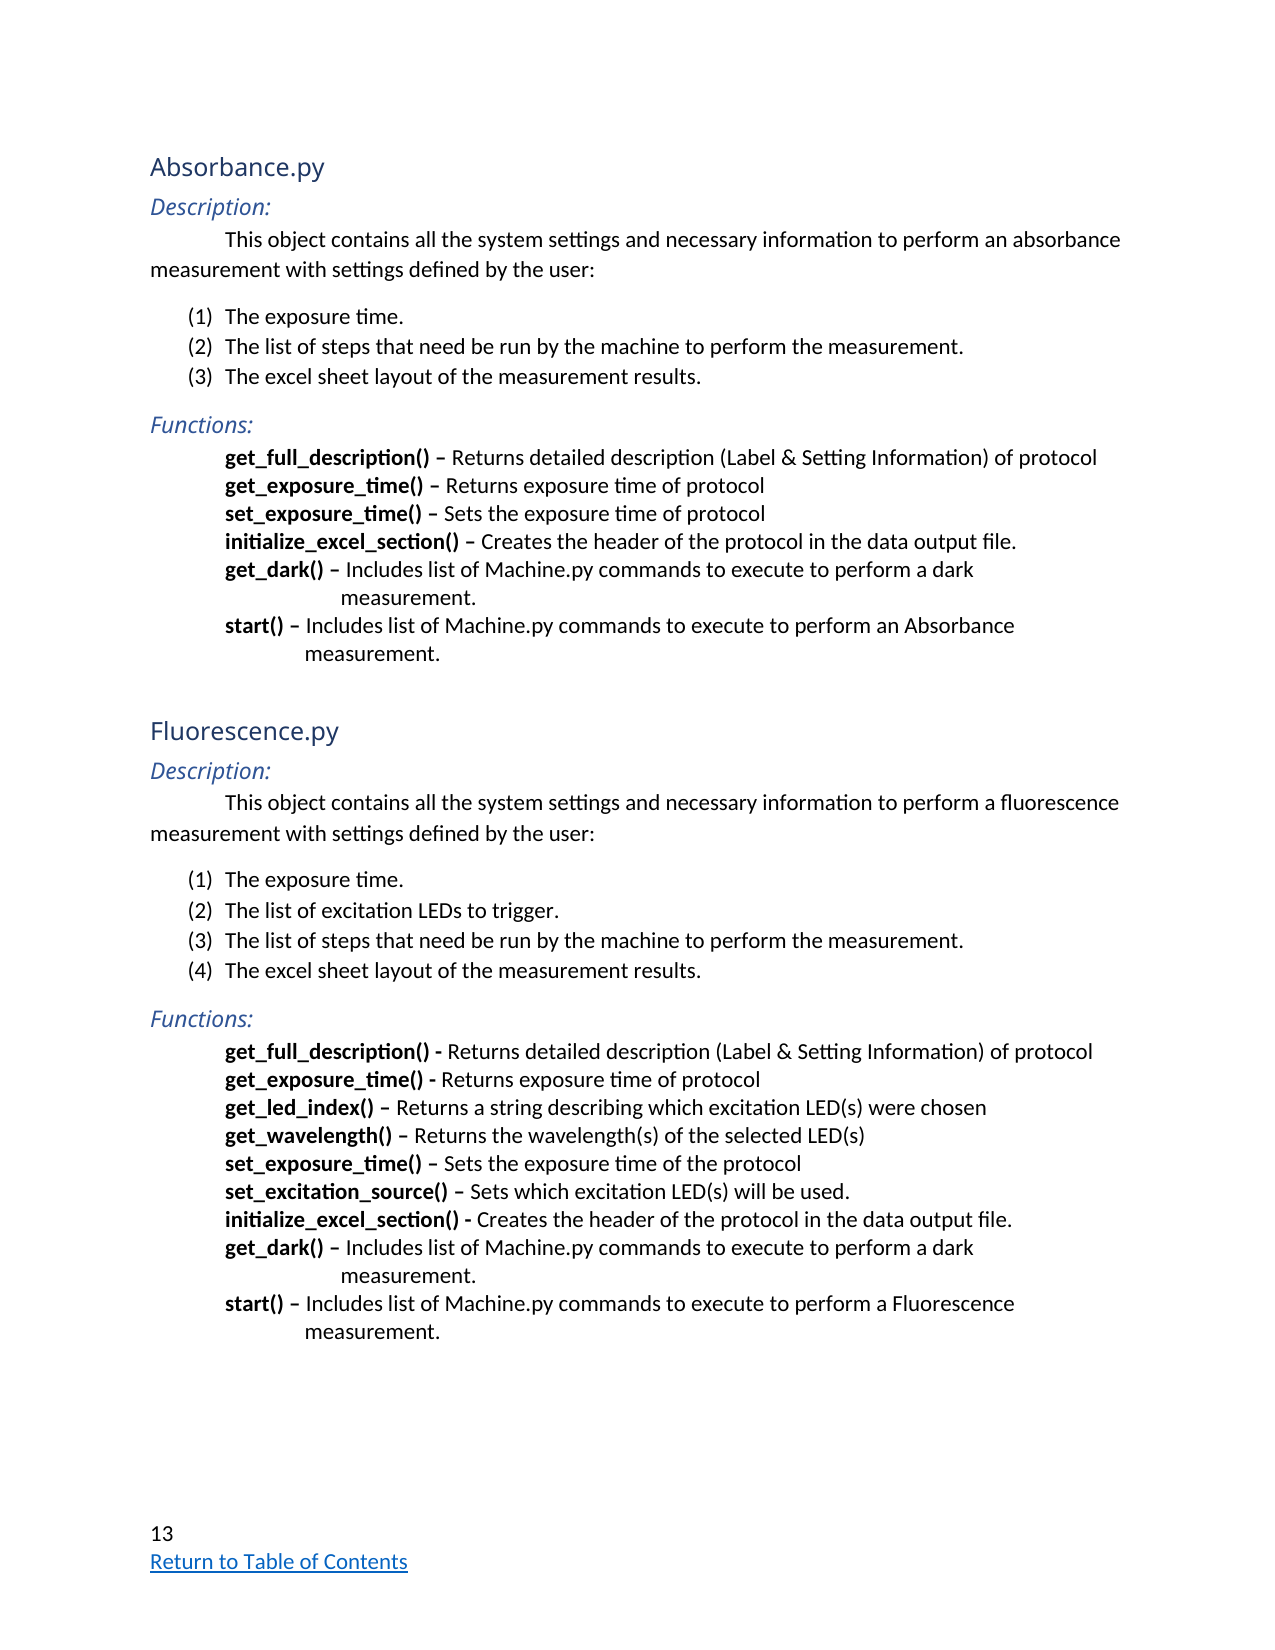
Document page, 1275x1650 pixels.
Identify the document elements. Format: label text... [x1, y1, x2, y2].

subtitle Absorbance.py [150, 150, 1125, 184]
text get_full_description() - Returns detailed description (Label & Setting Information) of protocol [150, 1037, 1125, 1065]
subtitle Functions: [150, 1003, 1125, 1034]
text get_full_description() – Returns detailed description (Label & Setting Information) of protocol [150, 443, 1125, 471]
list The list of steps that need be run by the machine to perform the measurement. [187, 926, 1125, 954]
subtitle Fluorescence.py [150, 714, 1125, 748]
subtitle Description: [150, 191, 1125, 222]
text get_exposure_time() – Returns exposure time of protocol [150, 471, 1125, 499]
subtitle Functions: [150, 409, 1125, 440]
list The excel sheet layout of the measurement results. [187, 362, 1125, 390]
text get_led_index() – Returns a string describing which excitation LED(s) were chosen [150, 1093, 1125, 1121]
text get_dark() – Includes list of Machine.py commands to execute to perform a dark measurement. [150, 1233, 1125, 1289]
text set_exposure_time() – Sets the exposure time of the protocol [150, 1149, 1125, 1177]
subtitle Description: [150, 755, 1125, 786]
text This object contains all the system settings and necessary information to perform an absorbance measurement with settings defined by the user: [150, 225, 1125, 283]
list The exposure time. [187, 302, 1125, 330]
list The excel sheet layout of the measurement results. [187, 956, 1125, 984]
text initialize_excel_section() – Creates the header of the protocol in the data output file. [150, 527, 1125, 555]
text start() – Includes list of Machine.py commands to execute to perform an Absorbance measurement. [150, 611, 1125, 667]
list The exposure time. [187, 866, 1125, 894]
text get_dark() – Includes list of Machine.py commands to execute to perform a dark measurement. [150, 555, 1125, 611]
list The list of excitation LEDs to trigger. [187, 896, 1125, 924]
text get_wavelength() – Returns the wavelength(s) of the selected LED(s) [150, 1121, 1125, 1149]
text get_exposure_time() - Returns exposure time of protocol [150, 1065, 1125, 1093]
text set_exposure_time() – Sets the exposure time of protocol [150, 499, 1125, 527]
text start() – Includes list of Machine.py commands to execute to perform a Fluorescence measurement. [150, 1289, 1125, 1345]
text initialize_excel_section() - Creates the header of the protocol in the data output file. [150, 1205, 1125, 1233]
text set_excitation_source() – Sets which excitation LED(s) will be used. [150, 1177, 1125, 1205]
text This object contains all the system settings and necessary information to perform a fluorescence measurement with settings defined by the user: [150, 788, 1125, 847]
list The list of steps that need be run by the machine to perform the measurement. [187, 332, 1125, 360]
